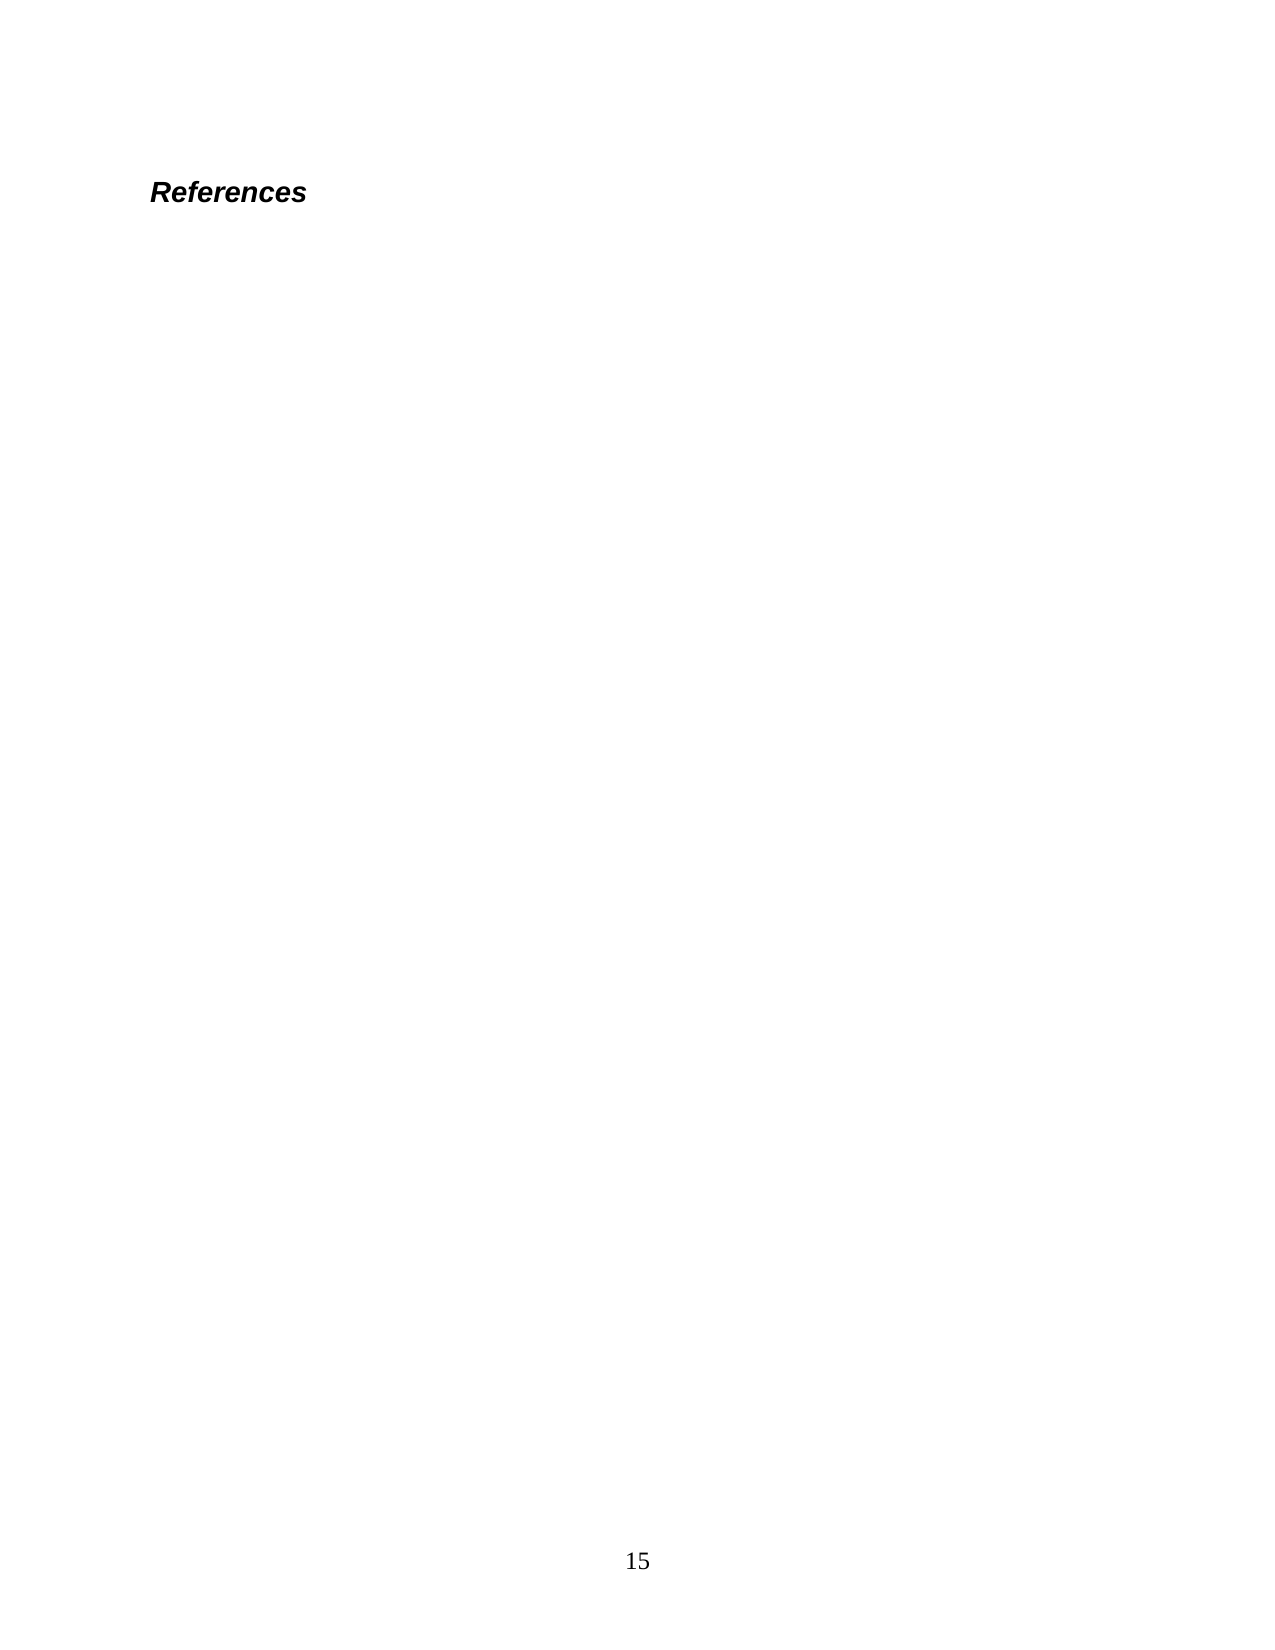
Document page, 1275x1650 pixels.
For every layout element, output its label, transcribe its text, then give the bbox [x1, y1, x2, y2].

subtitle References [150, 175, 1125, 208]
